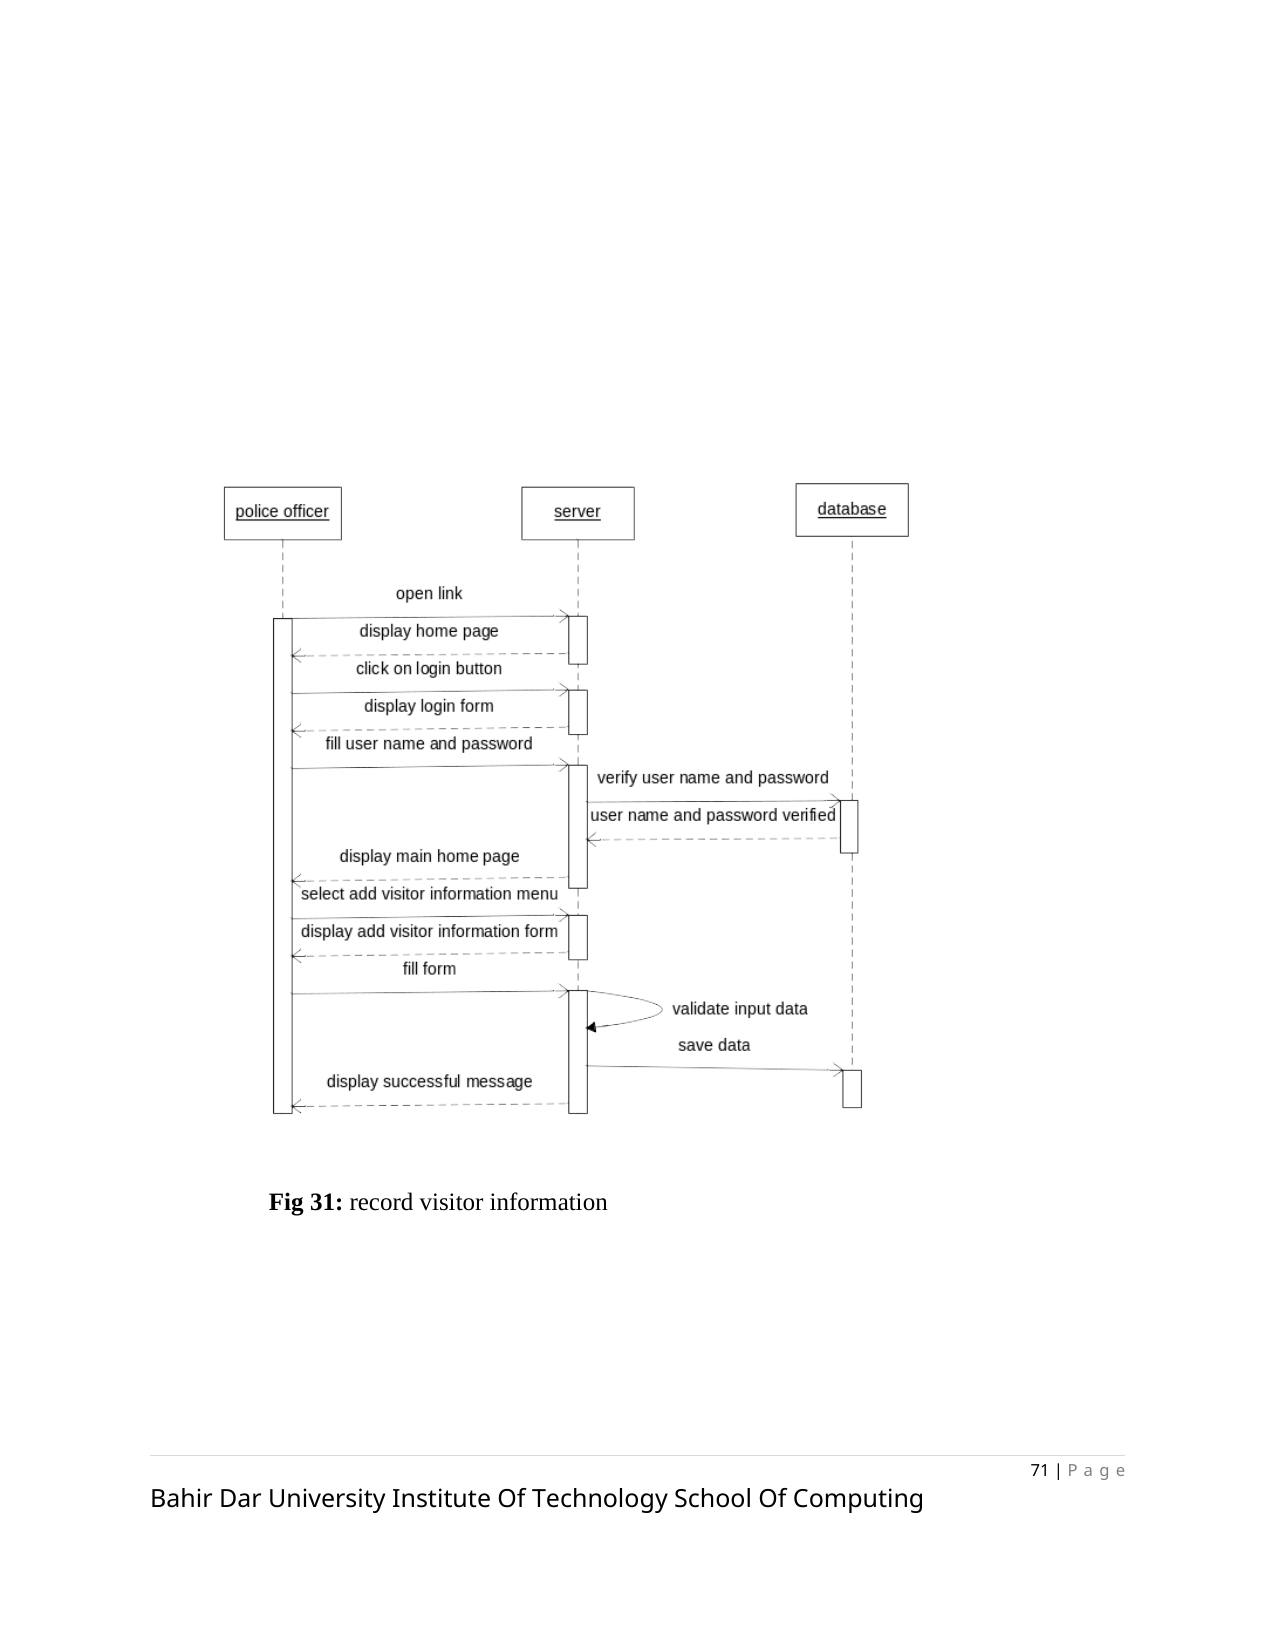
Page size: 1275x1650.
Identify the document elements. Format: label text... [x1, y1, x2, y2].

text Fig 31: record visitor information [150, 1187, 1125, 1216]
